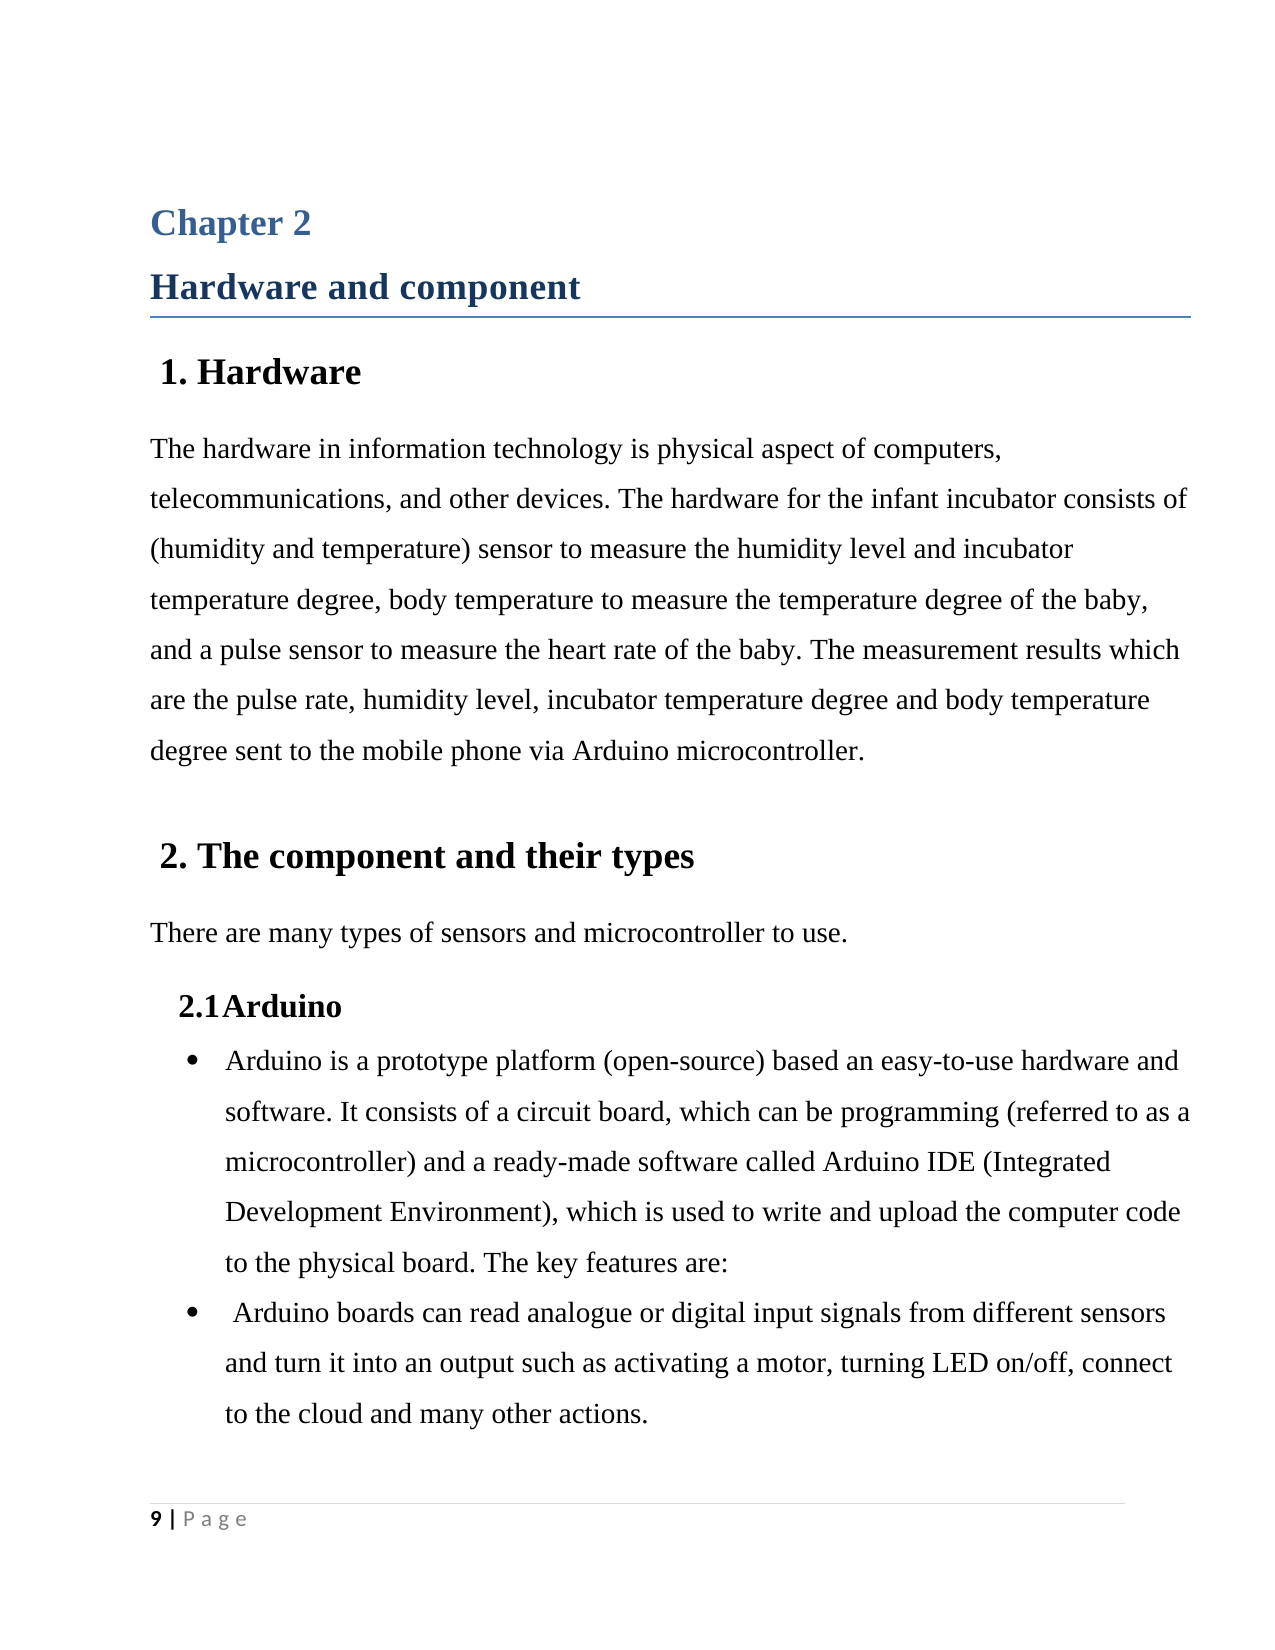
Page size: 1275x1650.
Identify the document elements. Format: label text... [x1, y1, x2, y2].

list Arduino is a prototype platform (open-source) based an easy-to-use hardware and software. It consists of a circuit board, which can be programming (referred to as a microcontroller) and a ready-made software called Arduino IDE (Integrated Development Environment), which is used to write and upload the computer code to the physical board. The key features are: [187, 1043, 1191, 1278]
text The hardware in information technology is physical aspect of computers, telecommunications, and other devices. The hardware for the infant incubator consists of (humidity and temperature) sensor to measure the humidity level and incubator temperature degree, body temperature to measure the temperature degree of the baby, and a pulse sensor to measure the heart rate of the baby. The measurement results which are the pulse rate, humidity level, incubator temperature degree and body temperature degree sent to the mobile phone via Arduino microcontroller. [150, 431, 1191, 766]
text There are many types of sensors and microcontroller to use. [150, 915, 1191, 948]
list Arduino boards can read analogue or digital input signals from different sensors and turn it into an output such as activating a motor, turning LED on/off, connect to the cloud and many other actions. [187, 1295, 1191, 1429]
list Hardware [159, 349, 1191, 393]
list The component and their types [159, 833, 1191, 876]
list Arduino [178, 986, 1191, 1024]
subtitle Chapter 2 [150, 200, 1191, 243]
title Hardware and component [150, 265, 1191, 316]
